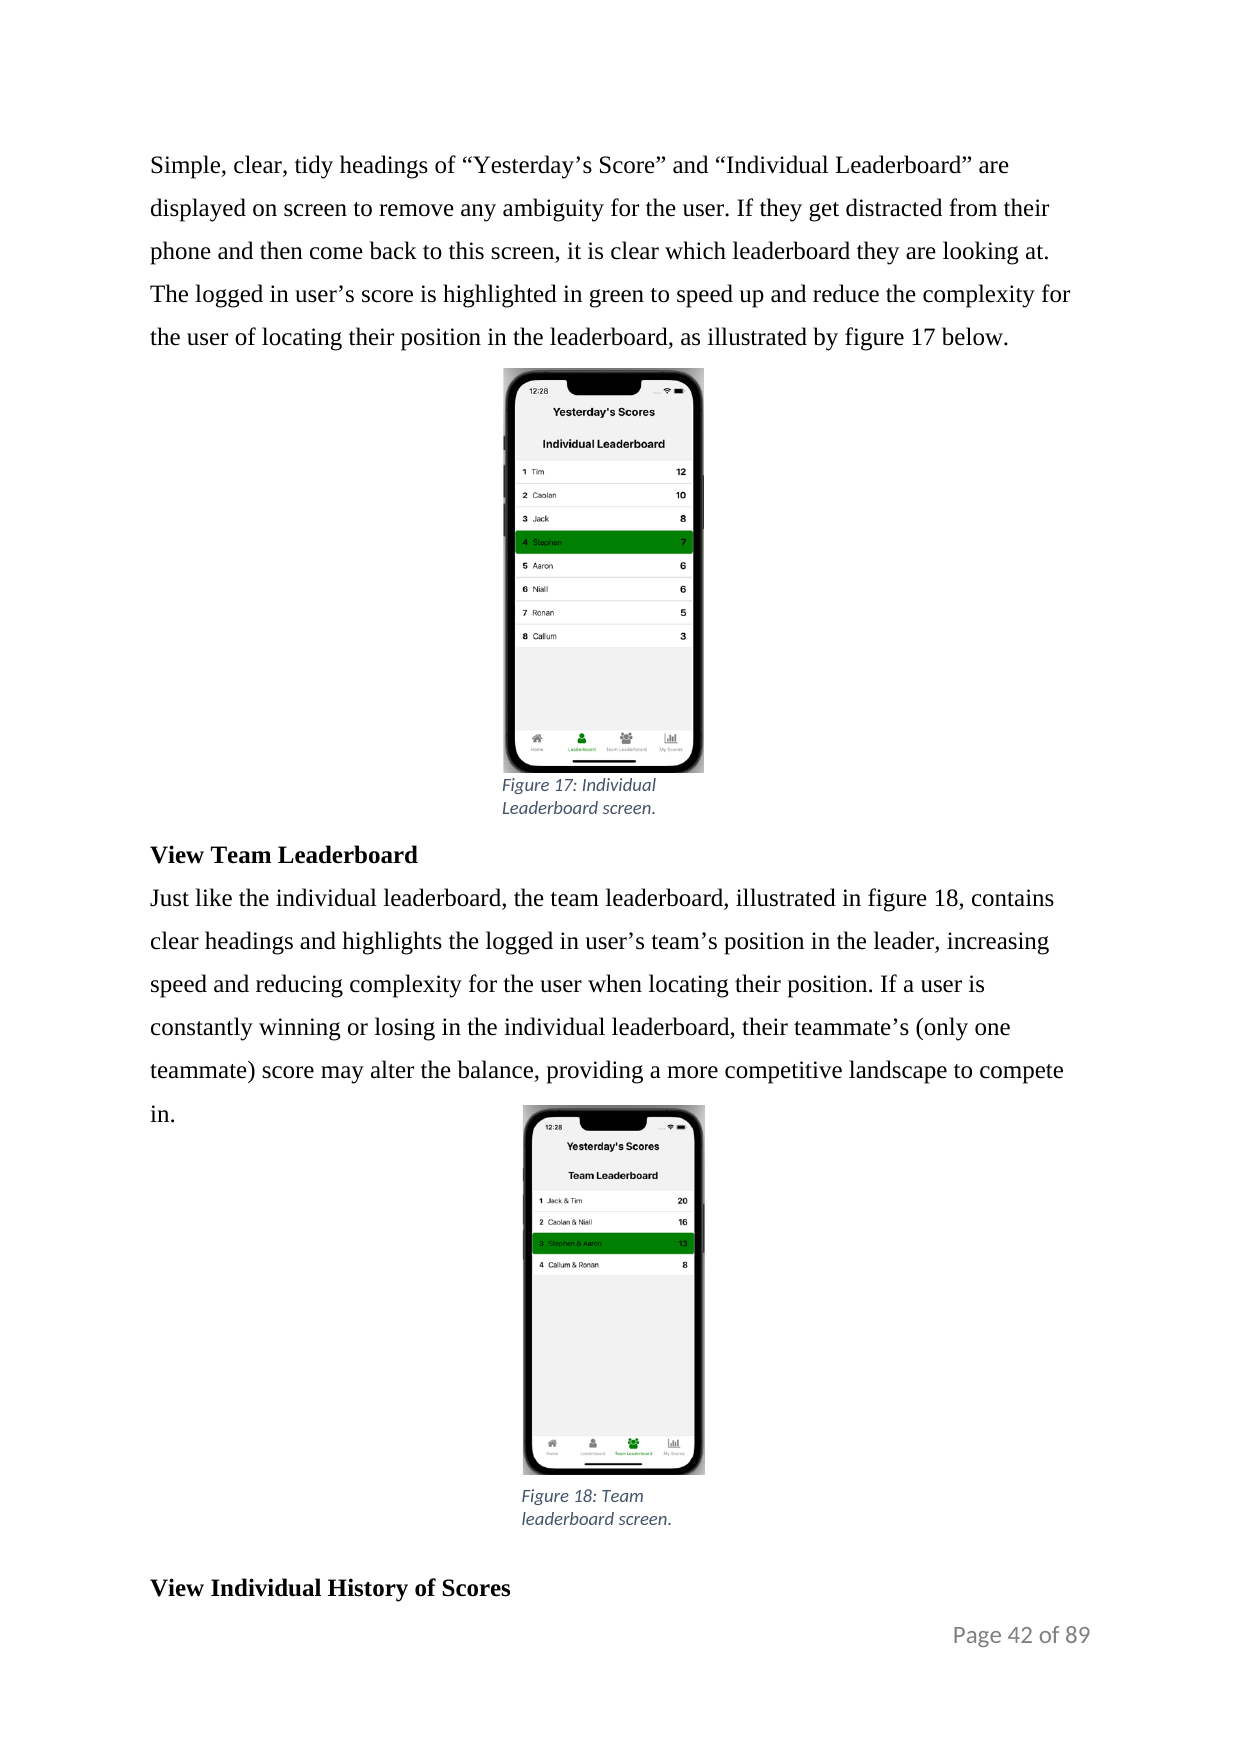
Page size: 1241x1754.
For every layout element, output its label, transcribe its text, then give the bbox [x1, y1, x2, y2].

text Just like the individual leaderboard, the team leaderboard, illustrated in figure 18, contains clear headings and highlights the logged in user’s team’s position in the leader, increasing speed and reducing complexity for the user when locating their position. If a user is constantly winning or losing in the individual leaderboard, their teammate’s (only one teammate) score may alter the balance, providing a more competitive landscape to compete in. [150, 883, 1090, 1127]
text Simple, clear, tidy headings of “Yesterday’s Score” and “Individual Leaderboard” are displayed on screen to remove any ambiguity for the user. If they get distracted from their phone and then come back to this screen, it is clear which leaderboard they are looking at. [150, 150, 1090, 265]
text View Team Leaderboard [150, 840, 1090, 869]
picture [521, 1105, 705, 1473]
picture [501, 368, 704, 771]
text View Individual History of Scores [150, 1573, 1090, 1602]
text The logged in user’s score is highlighted in green to speed up and reduce the complexity for the user of locating their position in the leaderboard, as illustrated by figure 17 below. [150, 279, 1090, 351]
